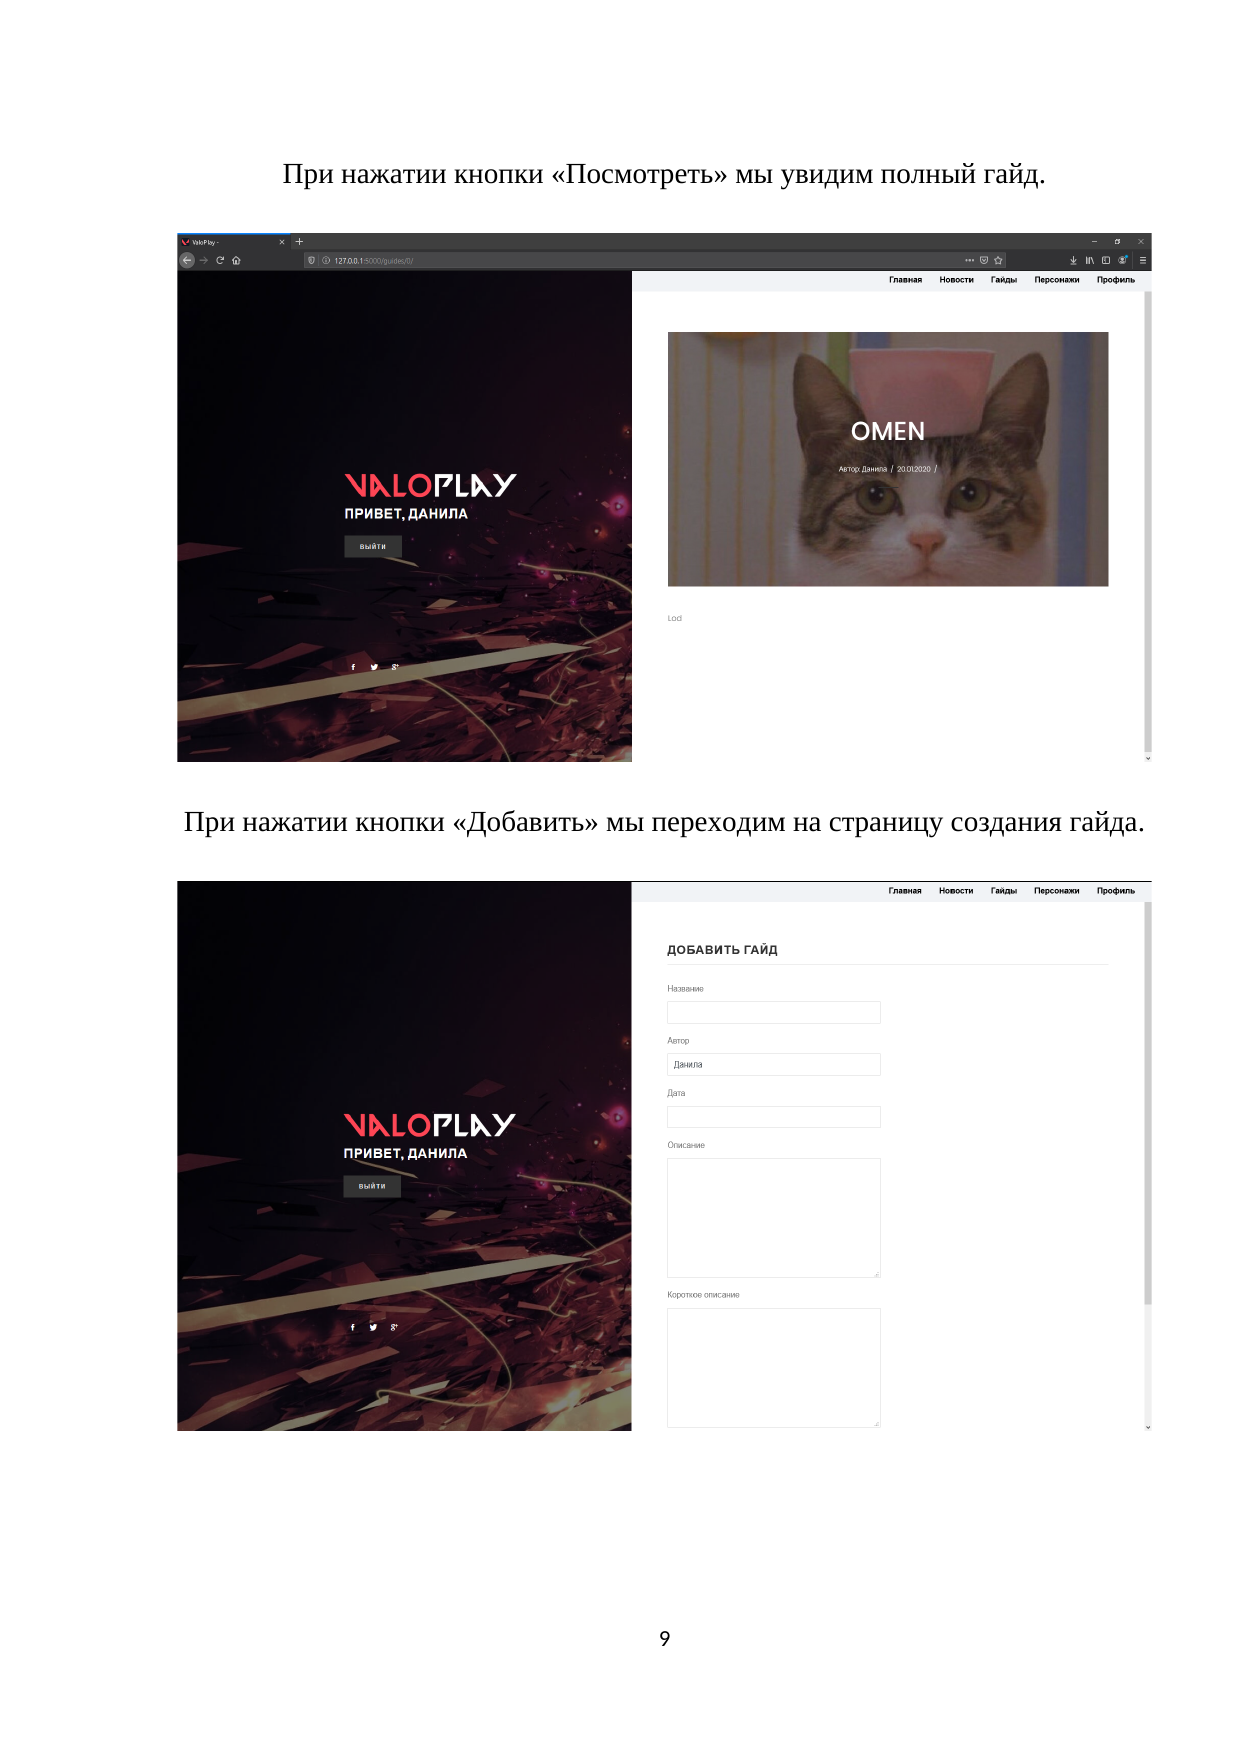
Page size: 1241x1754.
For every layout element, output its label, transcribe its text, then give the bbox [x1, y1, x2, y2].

picture [177, 881, 1152, 1431]
text При нажатии кнопки «Добавить» мы переходим на страницу создания гайда. [177, 804, 1152, 838]
text При нажатии кнопки «Посмотреть» мы увидим полный гайд. [177, 157, 1152, 190]
picture [177, 233, 1152, 762]
